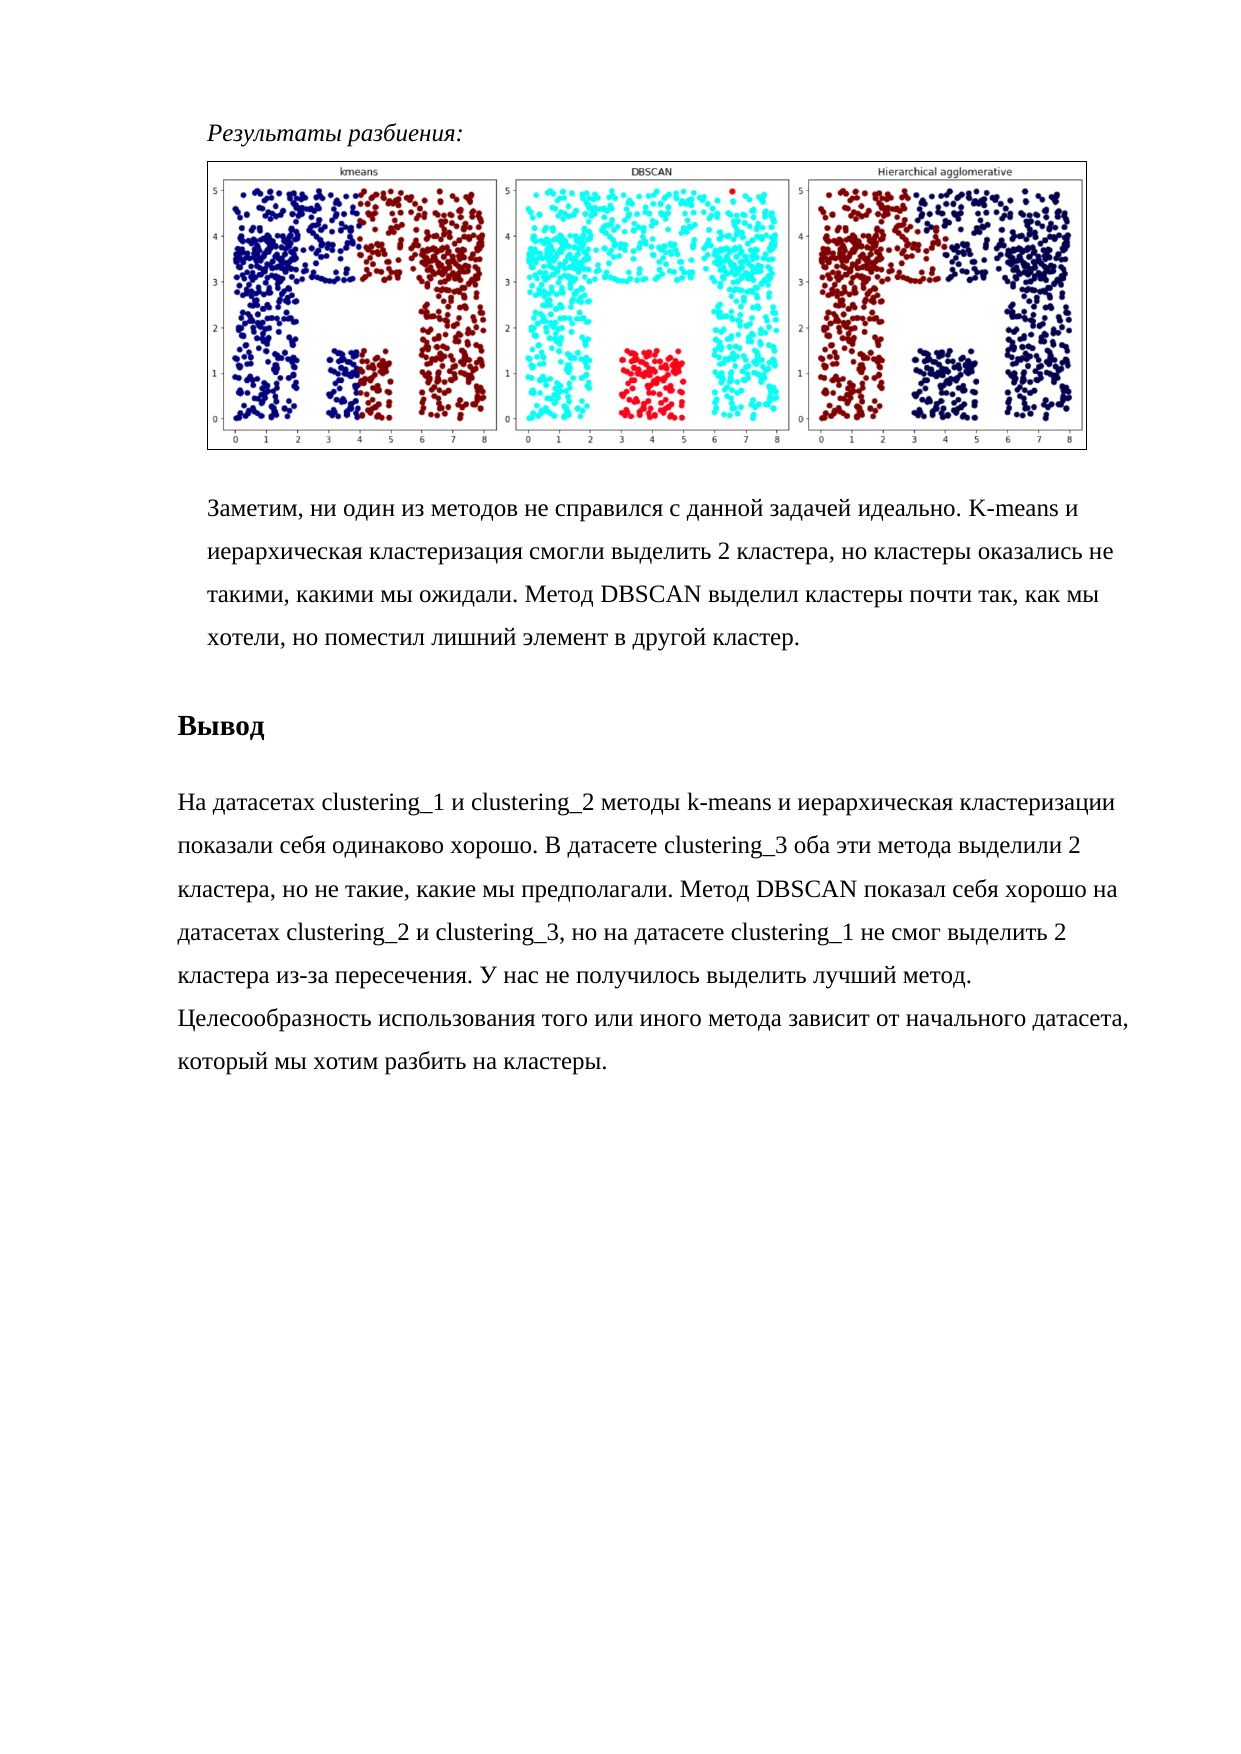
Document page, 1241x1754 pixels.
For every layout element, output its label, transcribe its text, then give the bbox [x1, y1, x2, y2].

text Заметим, ни один из методов не справился с данной задачей идеально. K-means и иерархическая кластеризация смогли выделить 2 кластера, но кластеры оказались не такими, какими мы ожидали. Метод DBSCAN выделил кластеры почти так, как мы хотели, но поместил лишний элемент в другой кластер. [207, 493, 1152, 651]
picture [208, 162, 1086, 449]
text На датасетах clustering_1 и clustering_2 методы k-means и иерархическая кластеризации показали себя одинаково хорошо. В датасете clustering_3 оба эти метода выделили 2 кластера, но не такие, какие мы предполагали. Метод DBSCAN показал себя хорошо на датасетах clustering_2 и clustering_3, но на датасете clustering_1 не смог выделить 2 кластера из-за пересечения. У нас не получилось выделить лучший метод. Целесообразность использования того или иного метода зависит от начального датасета, который мы хотим разбить на кластеры. [177, 787, 1152, 1075]
text Вывод [177, 708, 1152, 742]
text Результаты разбиения: [207, 118, 1152, 147]
